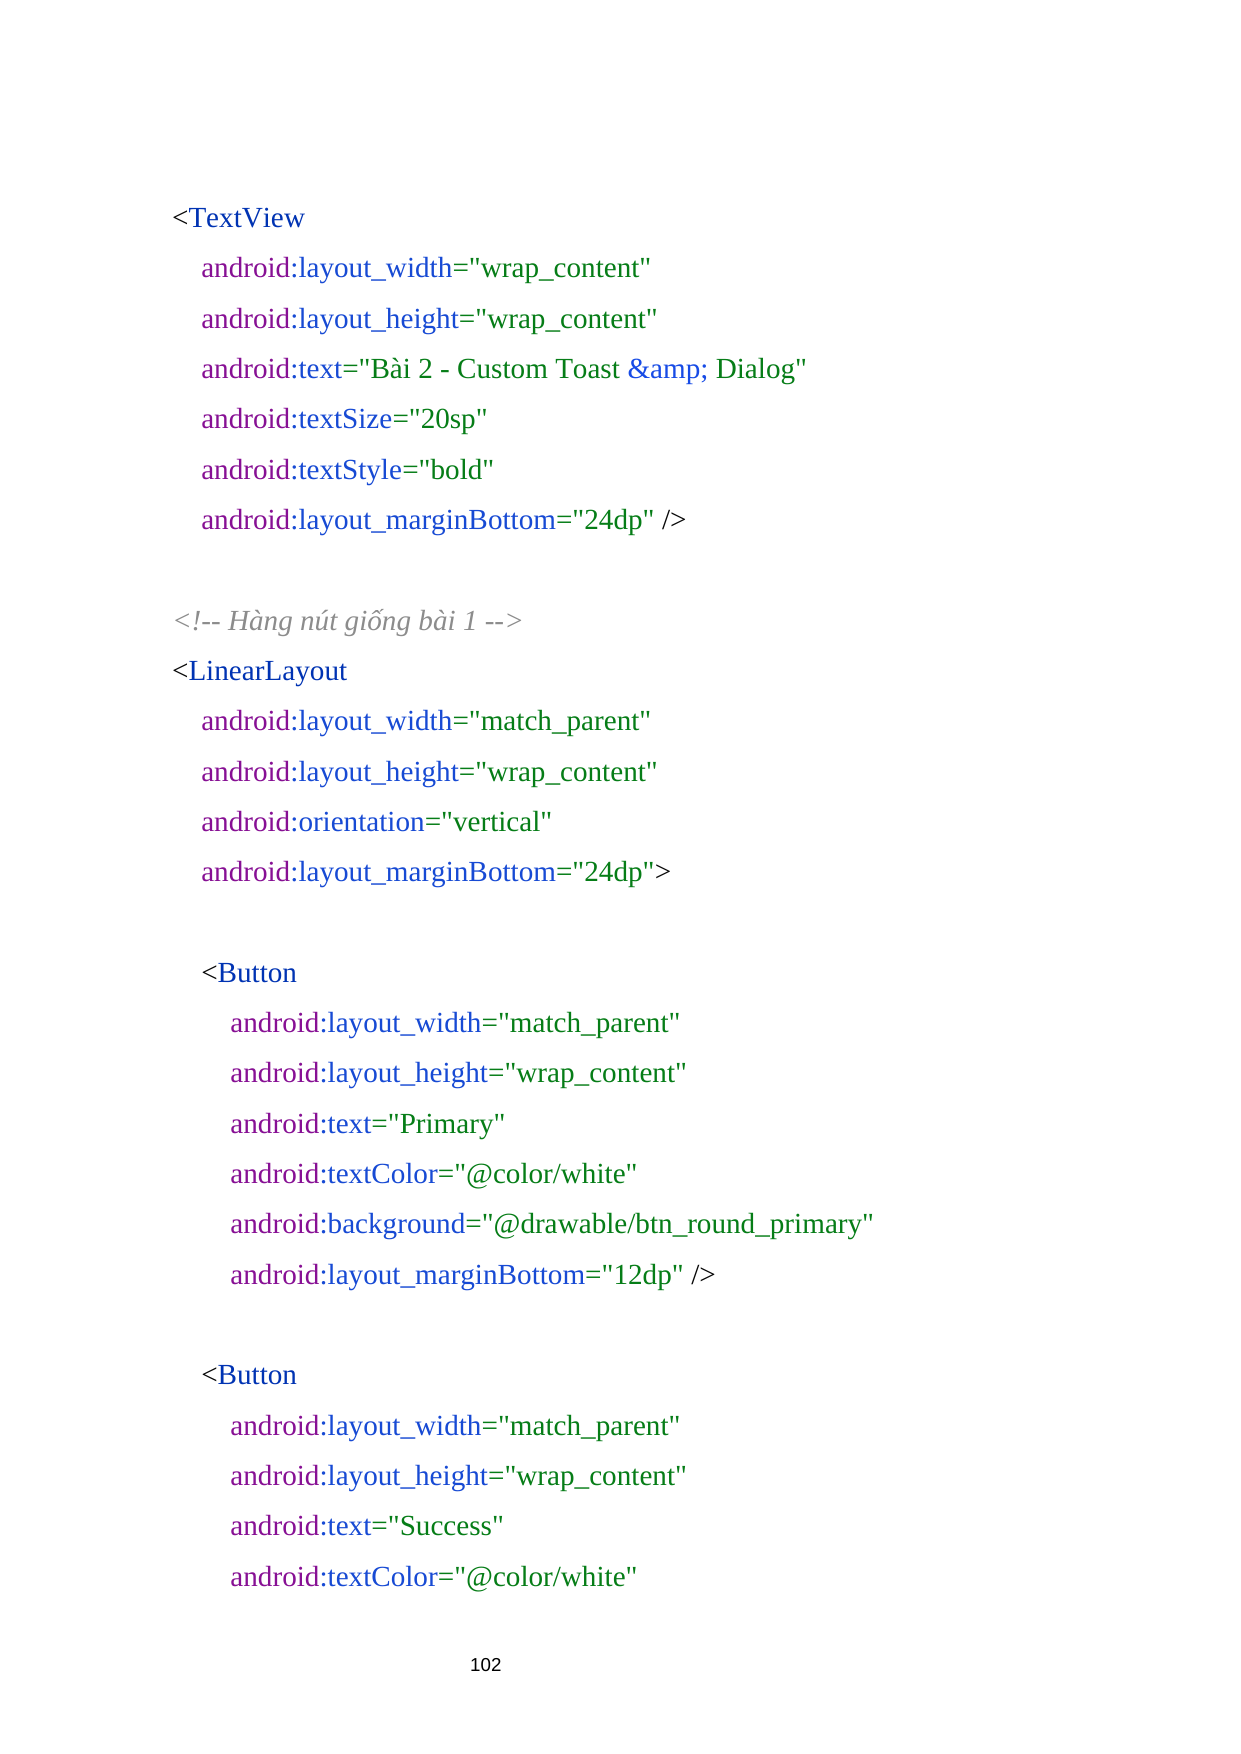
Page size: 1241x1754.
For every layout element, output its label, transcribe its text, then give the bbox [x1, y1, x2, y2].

text android:textSize="20sp" [150, 402, 1090, 435]
text android:textColor="@color/white" [150, 1156, 1090, 1190]
text android:textStyle="bold" [150, 452, 1090, 485]
text android:text="Success" [150, 1508, 1090, 1542]
text android:layout_width="match_parent" [150, 1005, 1090, 1039]
text android:layout_height="wrap_content" [150, 301, 1090, 334]
text android:layout_height="wrap_content" [150, 754, 1090, 787]
text <Button [150, 1357, 1090, 1391]
text android:orientation="vertical" [150, 804, 1090, 838]
text android:textColor="@color/white" [150, 1559, 1090, 1592]
text <TextView [150, 200, 1090, 234]
text android:text="Primary" [150, 1106, 1090, 1139]
text <!-- Hàng nút giống bài 1 --> [150, 603, 1090, 636]
text android:background="@drawable/btn_round_primary" [150, 1207, 1090, 1240]
text <LinearLayout [150, 653, 1090, 687]
text <Button [150, 955, 1090, 988]
text android:layout_height="wrap_content" [150, 1458, 1090, 1492]
text android:text="Bài 2 - Custom Toast &amp; Dialog" [150, 351, 1090, 385]
text android:layout_marginBottom="12dp" /> [150, 1257, 1090, 1290]
text android:layout_width="match_parent" [150, 703, 1090, 737]
text android:layout_height="wrap_content" [150, 1056, 1090, 1089]
text android:layout_width="match_parent" [150, 1408, 1090, 1441]
text android:layout_width="wrap_content" [150, 251, 1090, 284]
text android:layout_marginBottom="24dp" /> [150, 502, 1090, 536]
text android:layout_marginBottom="24dp"> [150, 854, 1090, 888]
